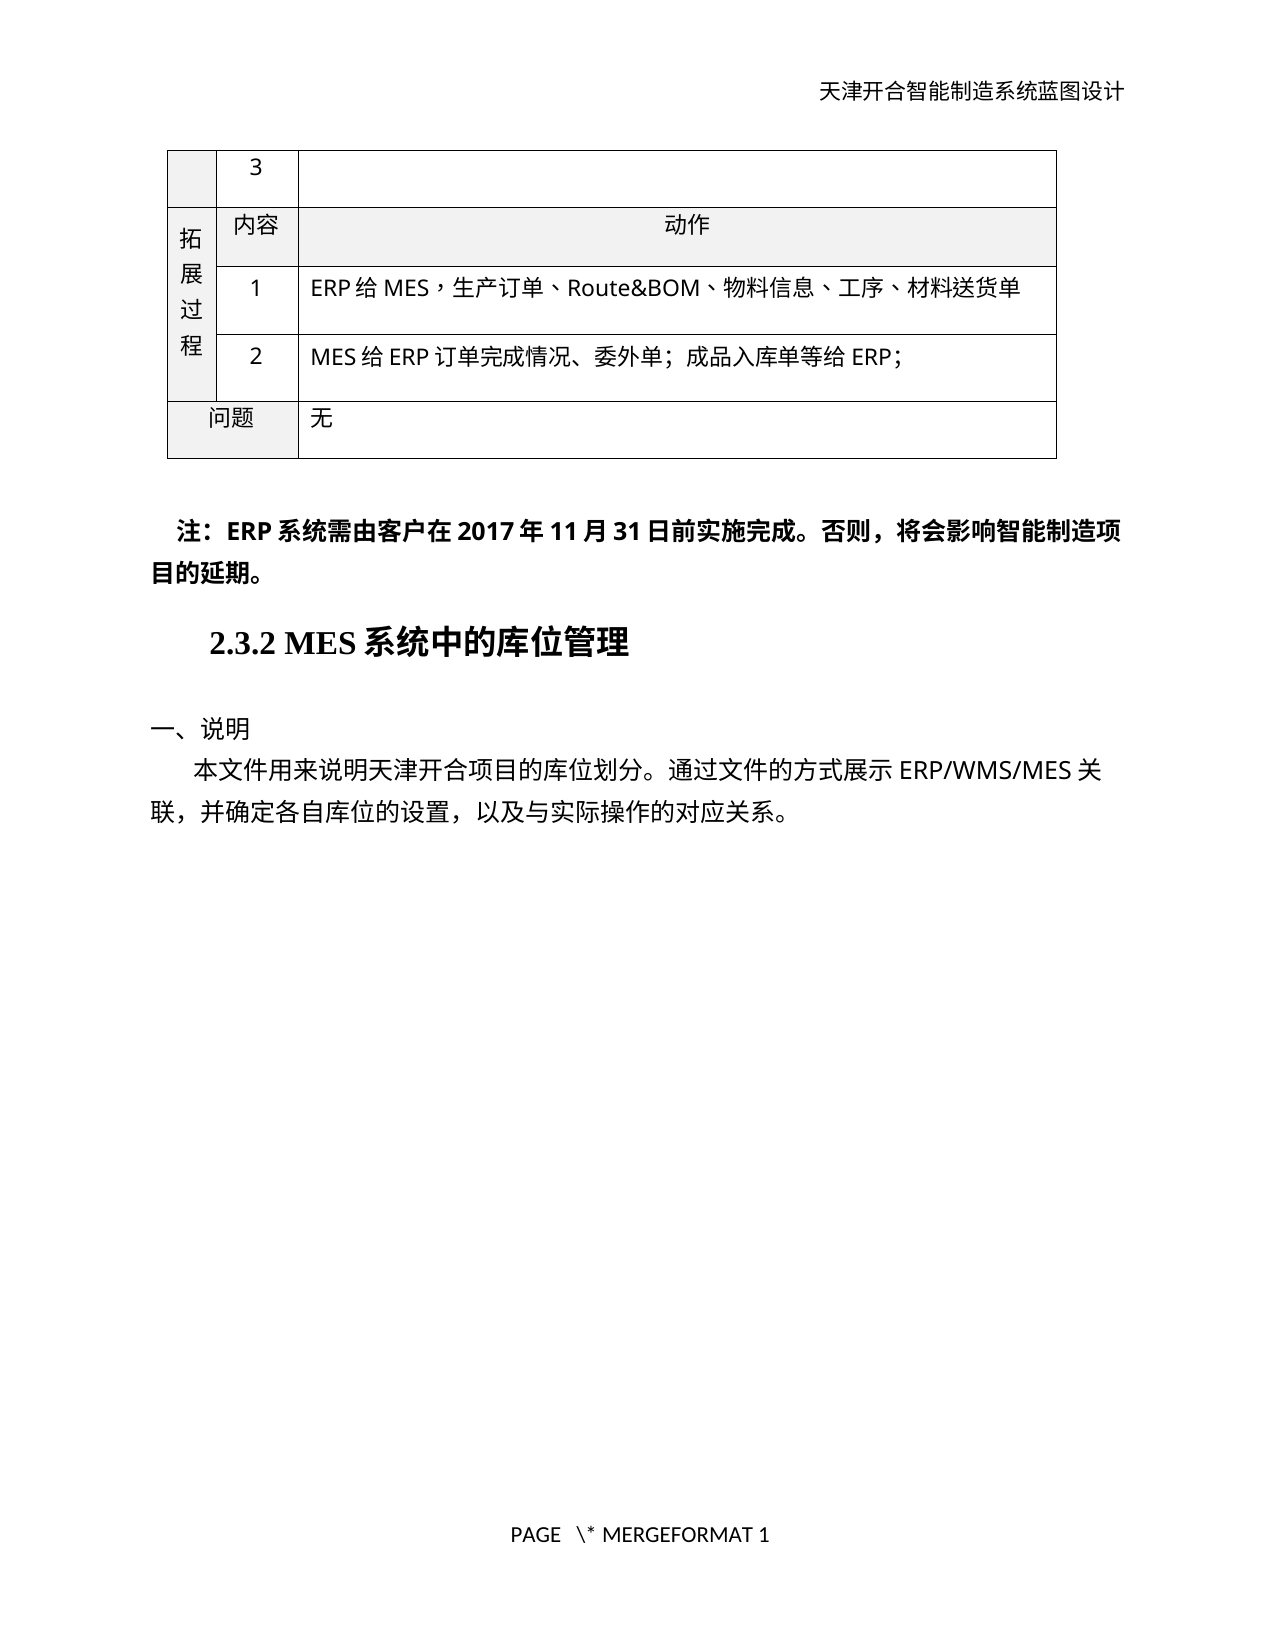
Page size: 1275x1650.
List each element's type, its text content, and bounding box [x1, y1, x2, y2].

table_cell 内容 [217, 208, 298, 266]
text 注：ERP系统需由客户在2017年11月31日前实施完成。否则，将会影响智能制造项目的延期。 [150, 512, 1125, 590]
table_cell ERP给MES，生产订单、Route&BOM、物料信息、工序、材料送货单 [299, 267, 1056, 333]
table_cell 动作 [299, 208, 1056, 266]
table_cell MES给ERP订单完成情况、委外单；成品入库单等给ERP； [299, 335, 1056, 401]
table_cell 无 [299, 402, 1056, 458]
text 本文件用来说明天津开合项目的库位划分。通过文件的方式展示ERP/WMS/MES关联，并确定各自库位的设置，以及与实际操作的对应关系。 [150, 751, 1125, 829]
table_cell 1 [217, 267, 298, 333]
table_cell 2 [217, 335, 298, 401]
table_cell 拓展过程 [168, 208, 216, 401]
table_cell 问题 [168, 402, 298, 458]
subtitle MES系统中的库位管理 [209, 616, 1125, 664]
table_cell [299, 151, 1056, 207]
table_cell 3 [217, 151, 298, 207]
subtitle 一、说明 [150, 709, 1125, 745]
